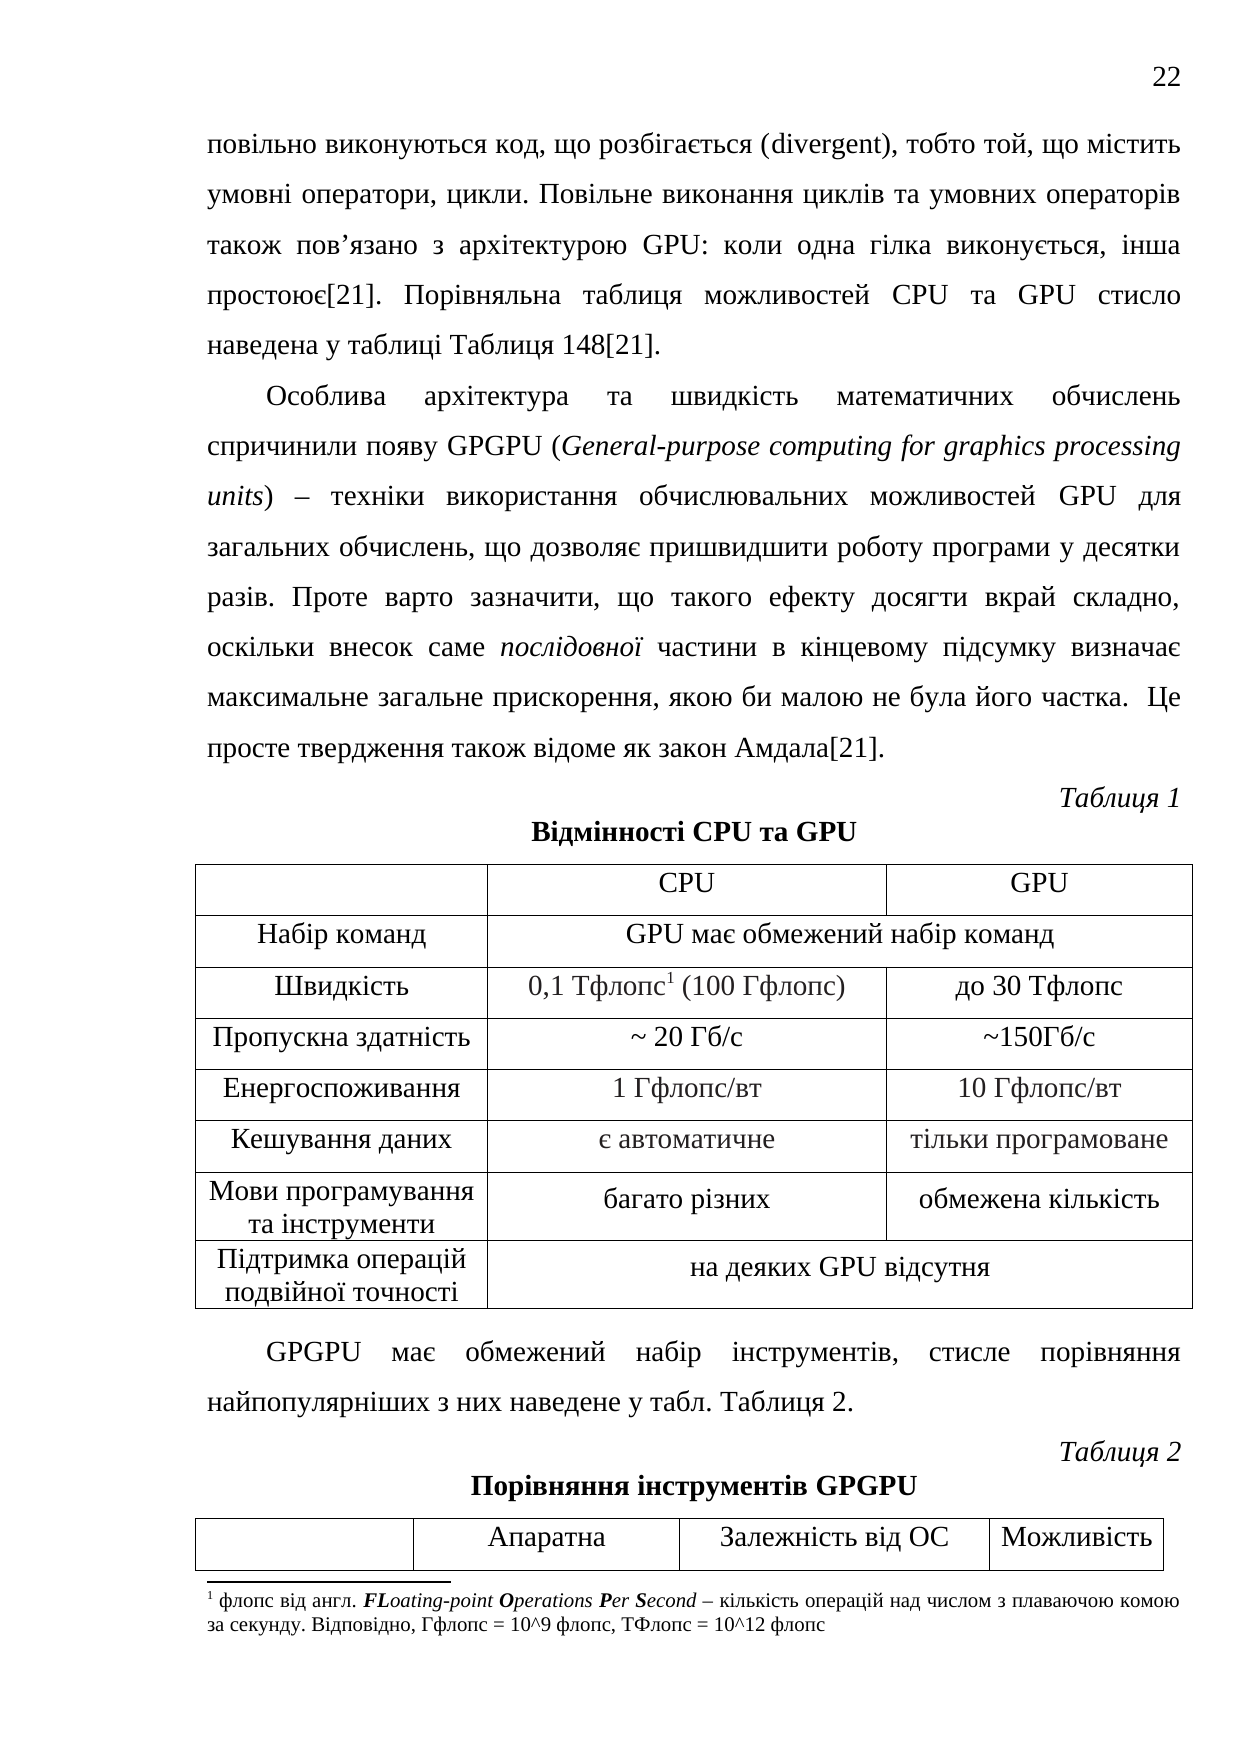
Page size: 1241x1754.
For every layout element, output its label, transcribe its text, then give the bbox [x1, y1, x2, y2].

table_header GPU [887, 865, 1192, 915]
table_header CPU [488, 865, 886, 915]
table_cell Пропускна здатність [196, 1019, 487, 1069]
table_cell тільки програмоване [887, 1121, 1192, 1172]
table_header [990, 1519, 1163, 1569]
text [207, 126, 1181, 361]
table_cell є автоматичне [488, 1121, 886, 1172]
table_cell 1 Гфлопс/вт [488, 1070, 886, 1120]
text Відмінності CPU та GPU [207, 814, 1181, 847]
table_cell Швидкість [196, 968, 487, 1018]
table_cell Енергоспоживання [196, 1070, 487, 1120]
table_cell ~ 20 Гб/с [488, 1019, 886, 1069]
table_header [196, 1519, 413, 1569]
text Таблиця 1 [207, 780, 1181, 814]
table_cell Набір команд [196, 916, 487, 967]
table_cell GPU має обмежений набір команд [488, 916, 1192, 967]
table_cell багато різних [488, 1173, 886, 1240]
table_cell ~150Гб/с [887, 1019, 1192, 1069]
table_cell на деяких GPU відсутня [488, 1241, 1192, 1308]
table_cell Мови програмування та інструменти [196, 1173, 487, 1240]
table_cell 10 Гфлопс/вт [887, 1070, 1192, 1120]
text Особлива архітектура та швидкість математичних обчислень спричинили появу GPGPU (General-purpose computing for graphics processing units) – техніки використання обчислювальних можливостей GPU для загальних обчислень, що дозволяє пришвидшити роботу програми у десятки разів. Проте варто зазначити, що такого ефекту досягти вкрай складно, оскільки внесок саме послідовної частини в кінцевому підсумку визначає максимальне загальне прискорення, якою би малою не була його частка. Це просте твердження також відоме як закон Амдала[21, с. 33-34]. [207, 378, 1181, 763]
table_header [196, 865, 487, 915]
table_cell до 30 Тфлопс [887, 968, 1192, 1018]
table_cell обмежена кількість [887, 1173, 1192, 1240]
table_header Залежність від ОС [680, 1519, 989, 1569]
table_cell 0,1 Тфлопс (100 Гфлопс) [488, 968, 886, 1018]
table_cell Підтримка операцій подвійної точності [196, 1241, 487, 1308]
text Таблиця 2 [207, 1434, 1181, 1468]
table_cell Кешування даних [196, 1121, 487, 1172]
table_header Апаратна залежність [414, 1519, 679, 1569]
text Порівняння інструментів GPGPU [207, 1468, 1181, 1502]
